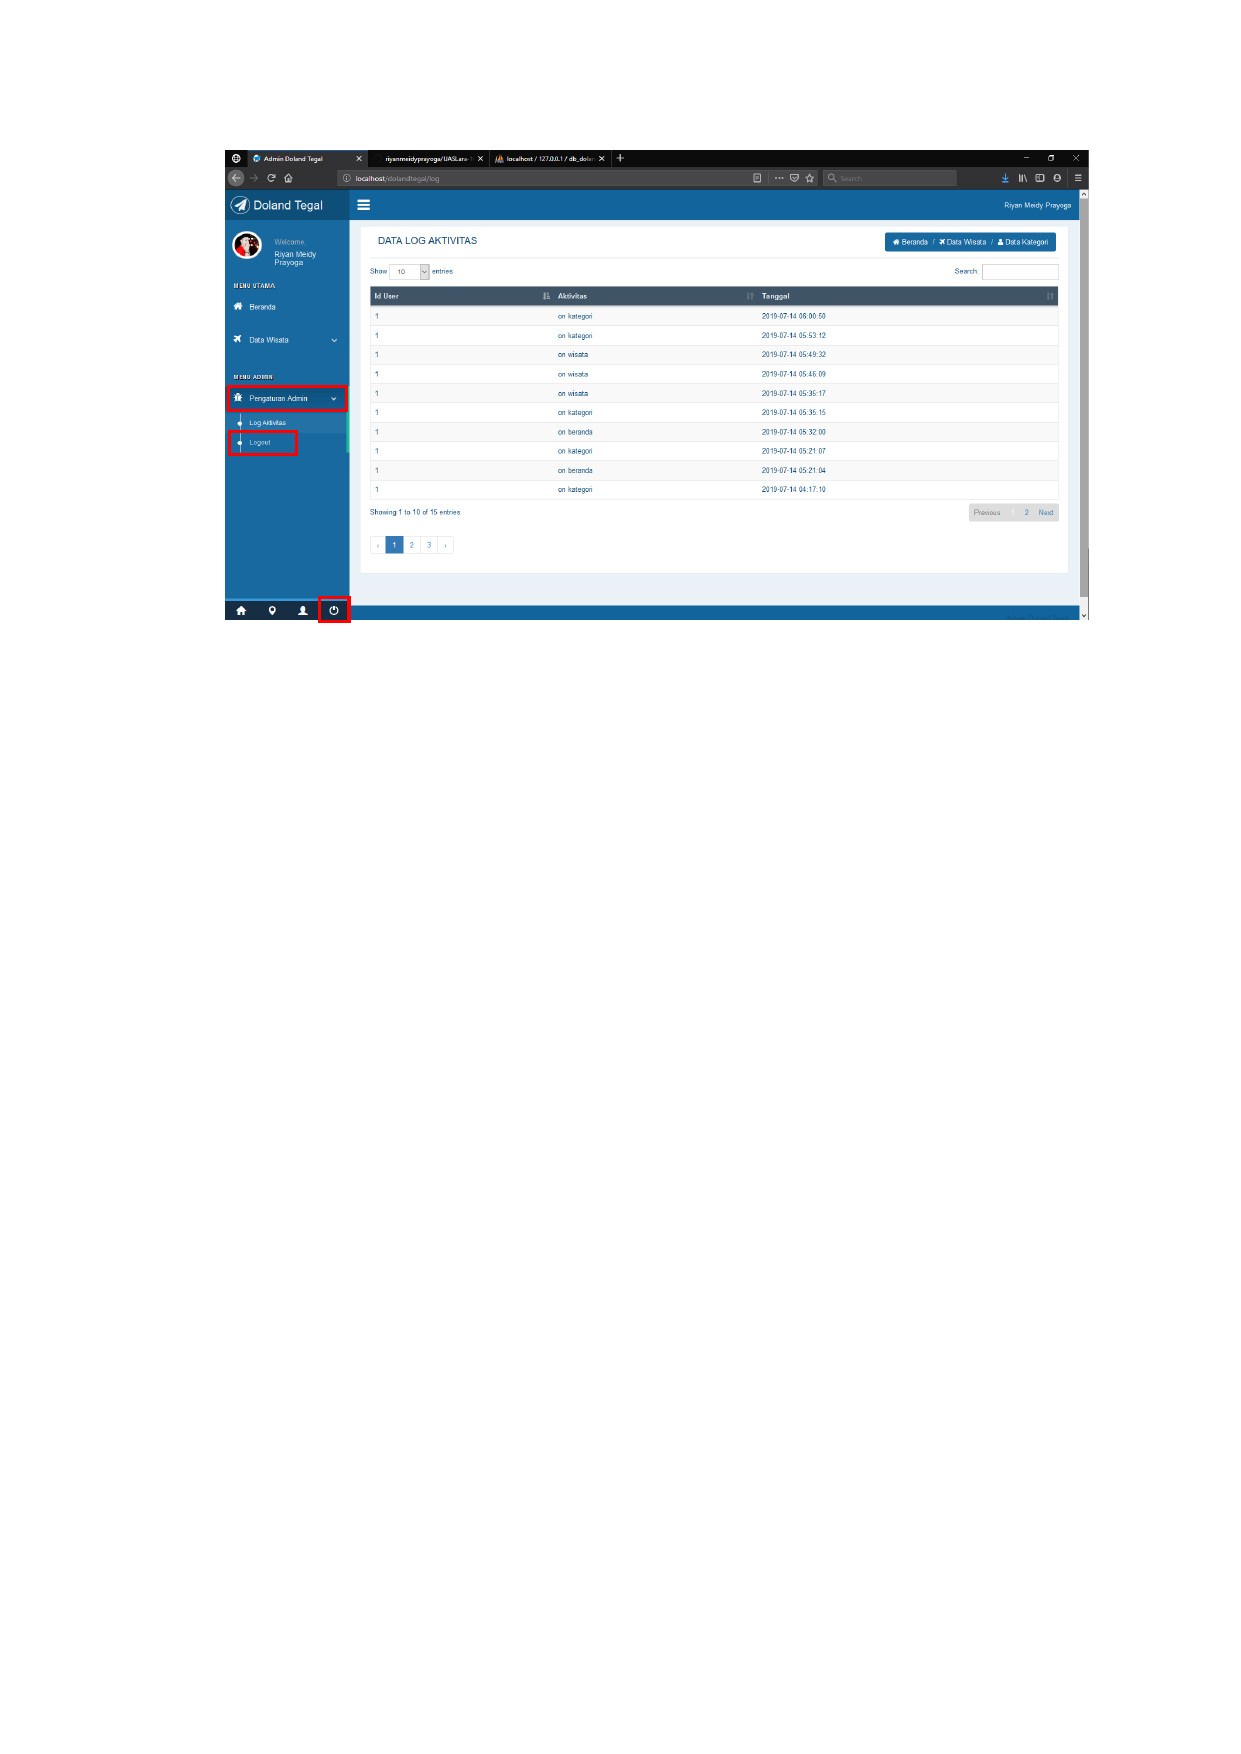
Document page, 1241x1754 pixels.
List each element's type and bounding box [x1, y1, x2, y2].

picture [225, 150, 1089, 620]
picture [321, 599, 347, 620]
